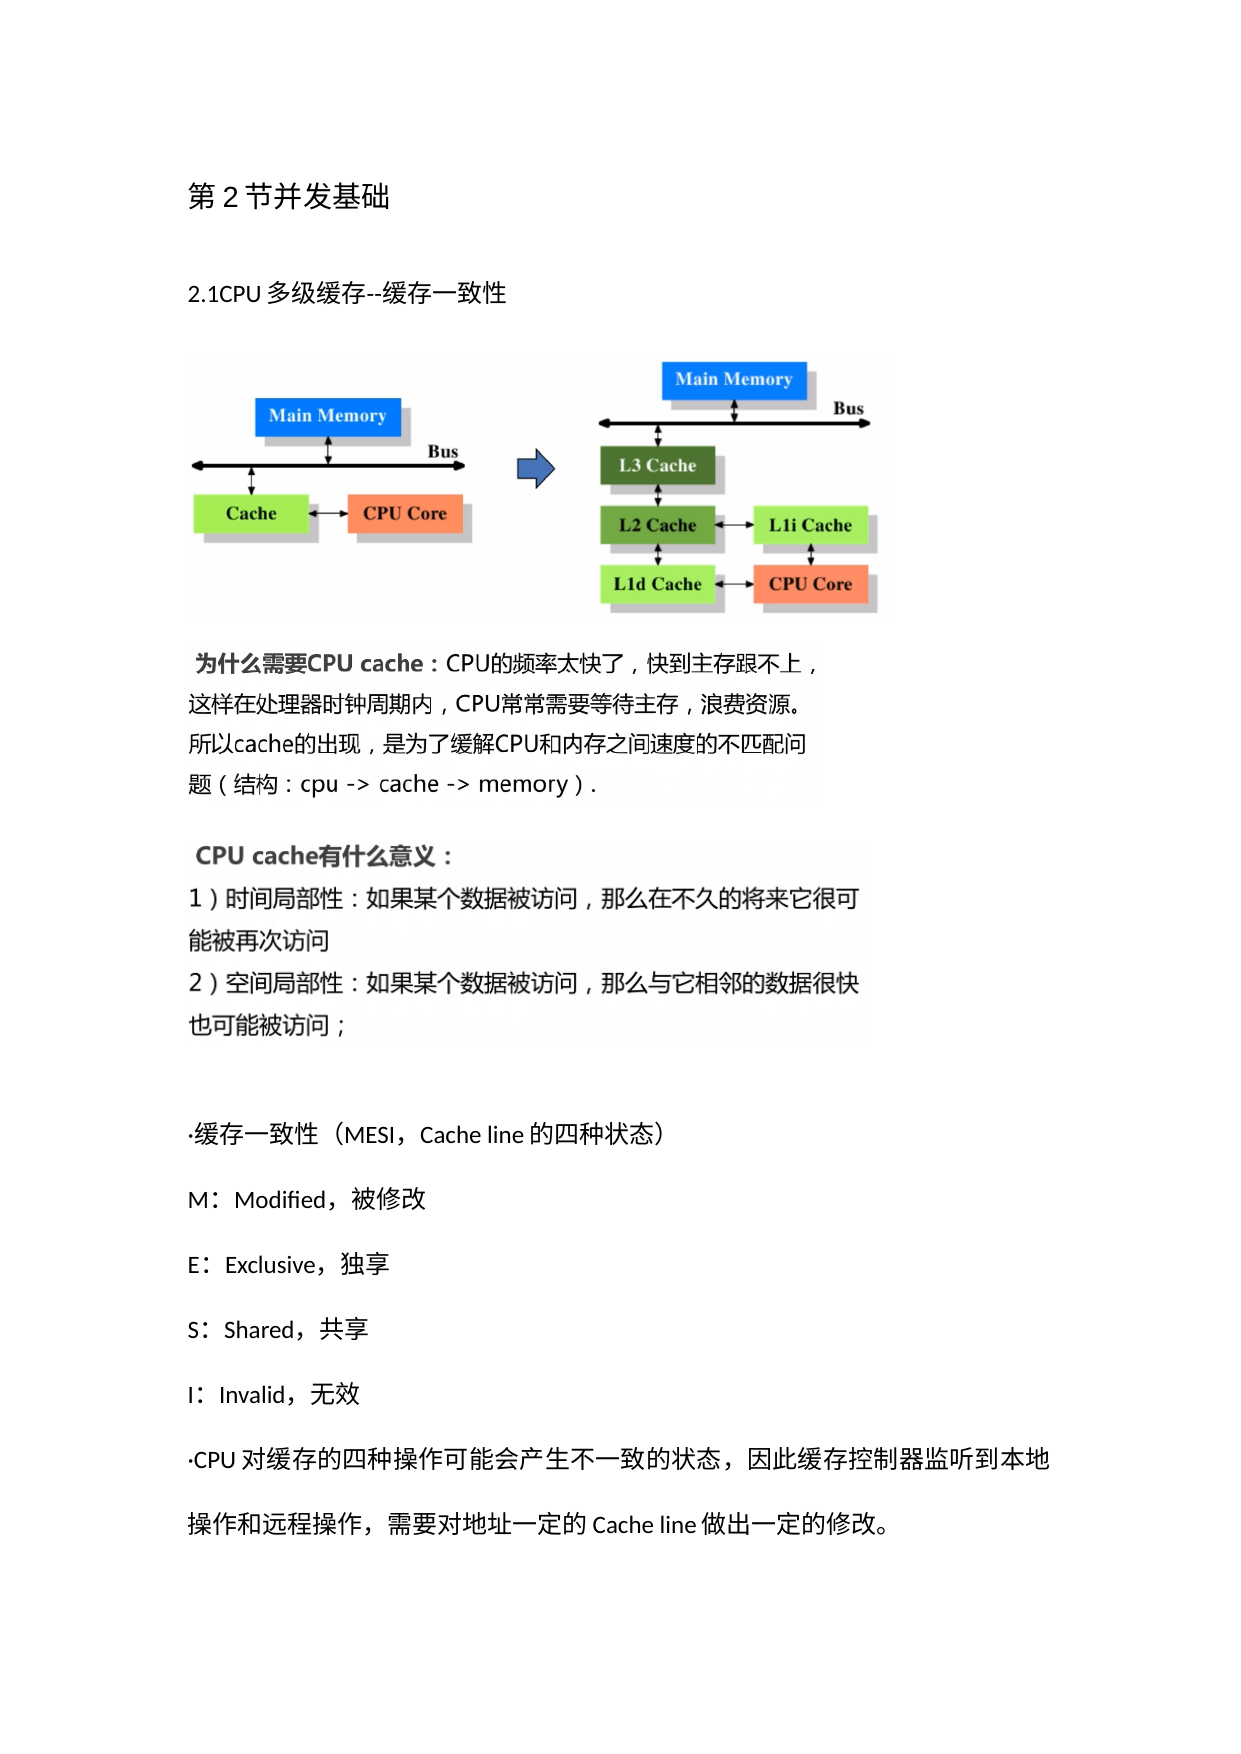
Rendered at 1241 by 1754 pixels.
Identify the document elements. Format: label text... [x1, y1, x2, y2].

text E：Exclusive，独享 [187, 1230, 1053, 1295]
text I：Invalid，无效 [187, 1360, 1053, 1425]
text ·缓存一致性（MESI，Cache line的四种状态） [187, 1100, 1053, 1165]
text M：Modified，被修改 [187, 1165, 1053, 1230]
text ·CPU对缓存的四种操作可能会产生不一致的状态，因此缓存控制器监听到本地操作和远程操作，需要对地址一定的Cache line做出一定的修改。 [187, 1425, 1053, 1555]
picture [187, 840, 867, 1048]
picture [187, 352, 892, 619]
subtitle 2.1CPU多级缓存--缓存一致性 [187, 259, 1053, 324]
text S：Shared，共享 [187, 1295, 1053, 1360]
picture [187, 645, 819, 806]
subtitle 第2节并发基础 [187, 162, 1053, 227]
